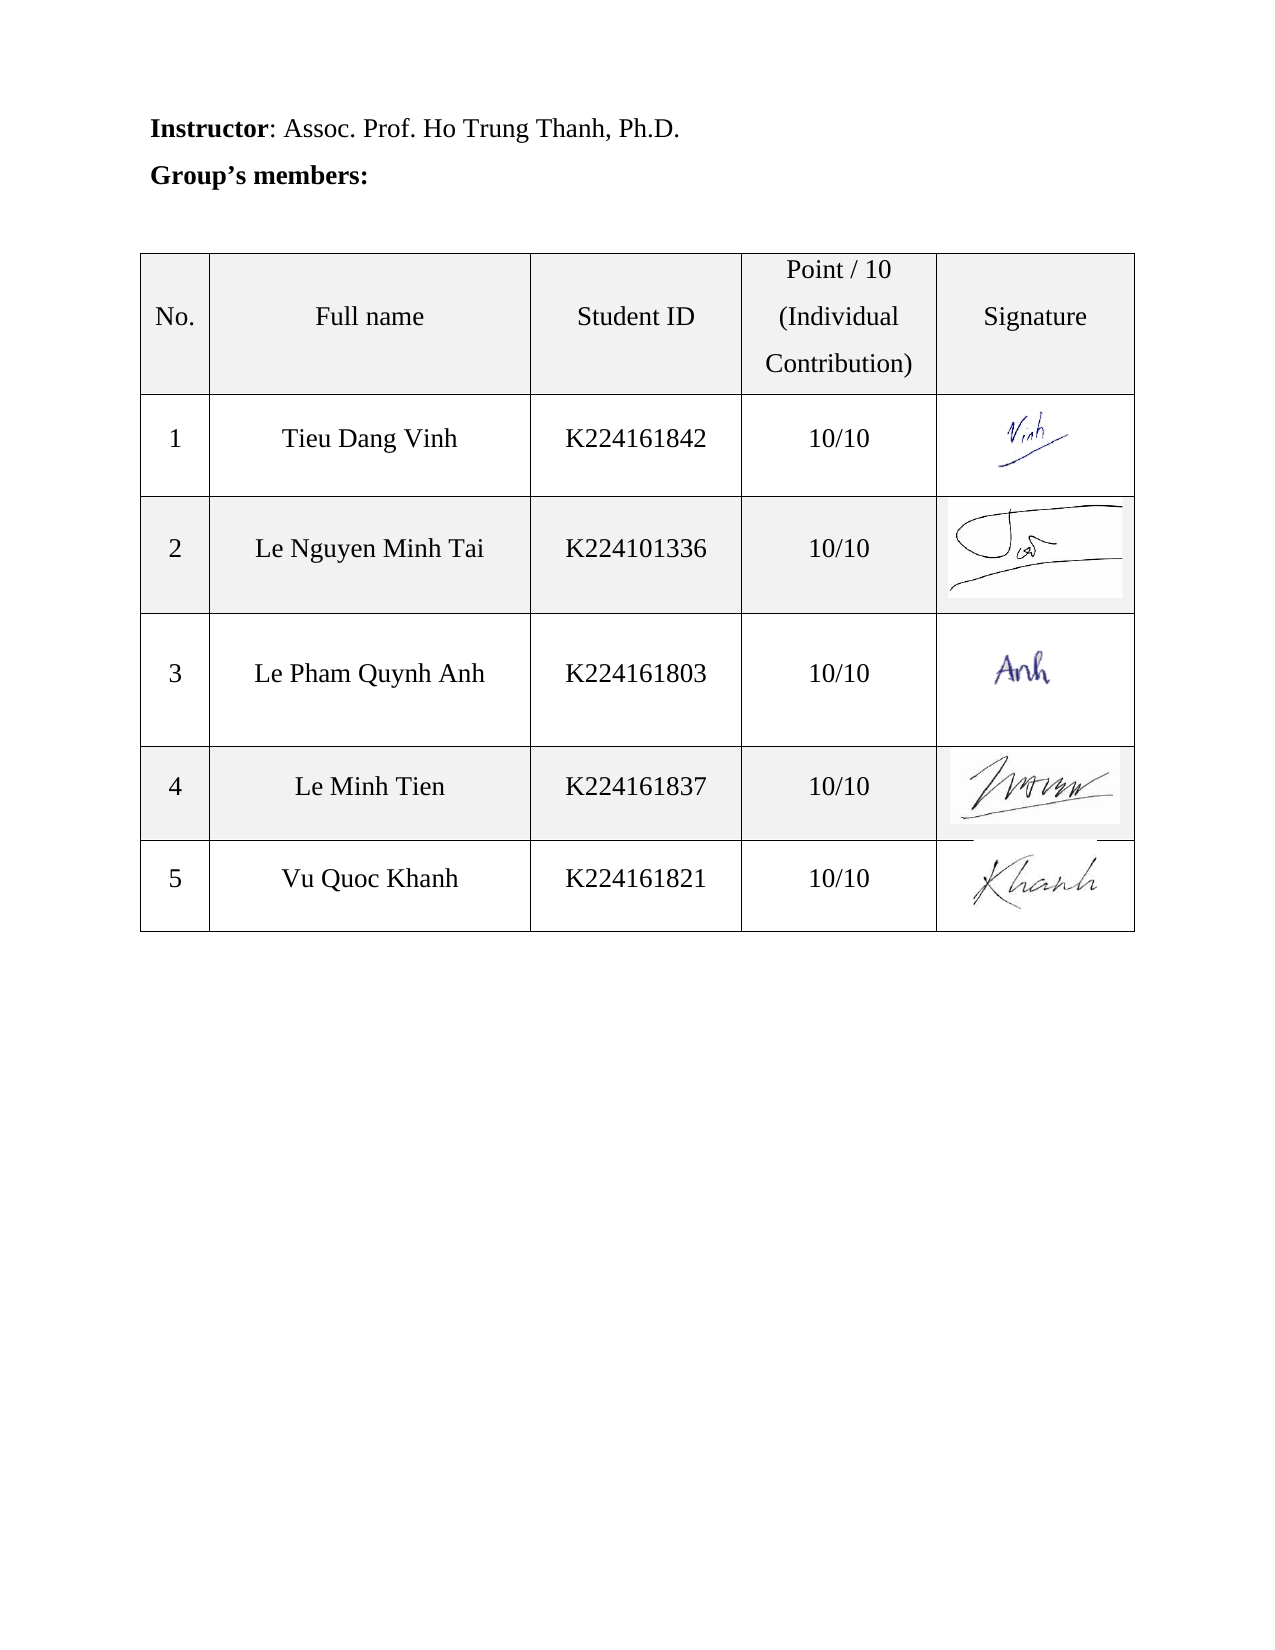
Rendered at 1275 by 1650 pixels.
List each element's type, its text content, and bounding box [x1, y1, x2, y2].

table_cell Vu Quoc Khanh [210, 841, 530, 931]
table_cell 5 [141, 841, 209, 931]
table_cell Le Nguyen Minh Tai [210, 497, 530, 613]
table_cell K224161837 [531, 747, 741, 839]
picture [957, 394, 1113, 481]
table_cell Le Minh Tien [210, 747, 530, 839]
table_cell 2 [141, 497, 209, 613]
text Instructor: Assoc. Prof. Ho Trung Thanh, Ph.D. [150, 112, 1125, 144]
picture [950, 747, 1120, 824]
table_cell 10/10 [742, 747, 936, 839]
table_header No. [141, 254, 209, 393]
table_cell Le Pham Quynh Anh [210, 614, 530, 746]
table_cell [937, 841, 1134, 931]
table_cell 10/10 [742, 614, 936, 746]
picture [973, 840, 1097, 916]
table_cell Tieu Dang Vinh [210, 395, 530, 496]
table_cell 10/10 [742, 841, 936, 931]
table_cell [937, 497, 1134, 613]
table_header Full name [210, 254, 530, 393]
table_cell 10/10 [742, 395, 936, 496]
table_cell [937, 747, 1134, 839]
table_cell K224161803 [531, 614, 741, 746]
table_cell 1 [141, 395, 209, 496]
table_cell K224161842 [531, 395, 741, 496]
table_cell 3 [141, 614, 209, 746]
table_cell K224161821 [531, 841, 741, 931]
text Group’s members: [150, 159, 1125, 190]
table_cell 10/10 [742, 497, 936, 613]
table_cell [937, 614, 1134, 746]
table_cell 4 [141, 747, 209, 839]
table_cell [937, 395, 1134, 496]
picture [947, 497, 1123, 598]
table_header Point / 10 (Individual Contribution) [742, 254, 936, 393]
table_cell K224101336 [531, 497, 741, 613]
table_header Signature [937, 254, 1134, 393]
table_header Student ID [531, 254, 741, 393]
picture [971, 614, 1099, 731]
